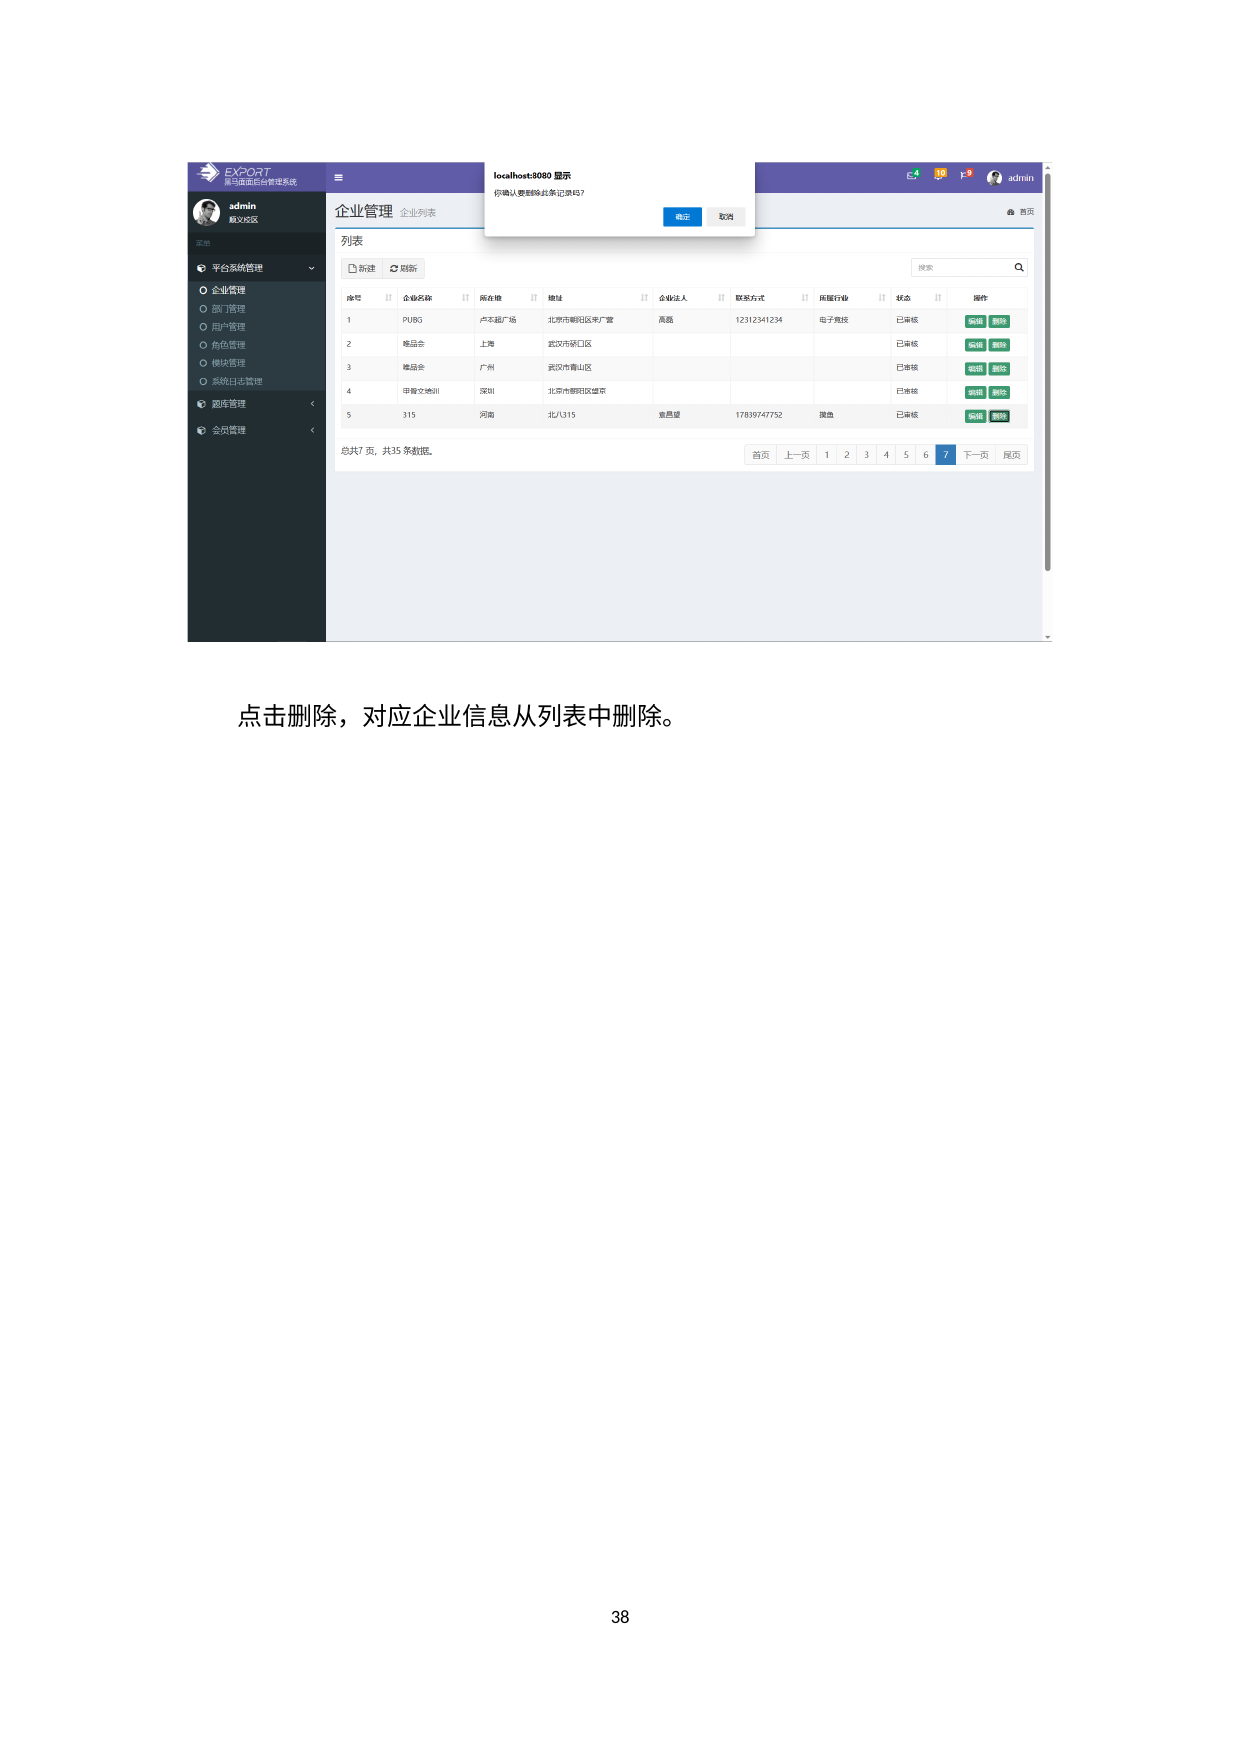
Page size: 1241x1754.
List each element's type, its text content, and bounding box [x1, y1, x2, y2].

picture [187, 162, 1053, 642]
text 点击删除，对应企业信息从列表中删除。 [187, 682, 1053, 747]
